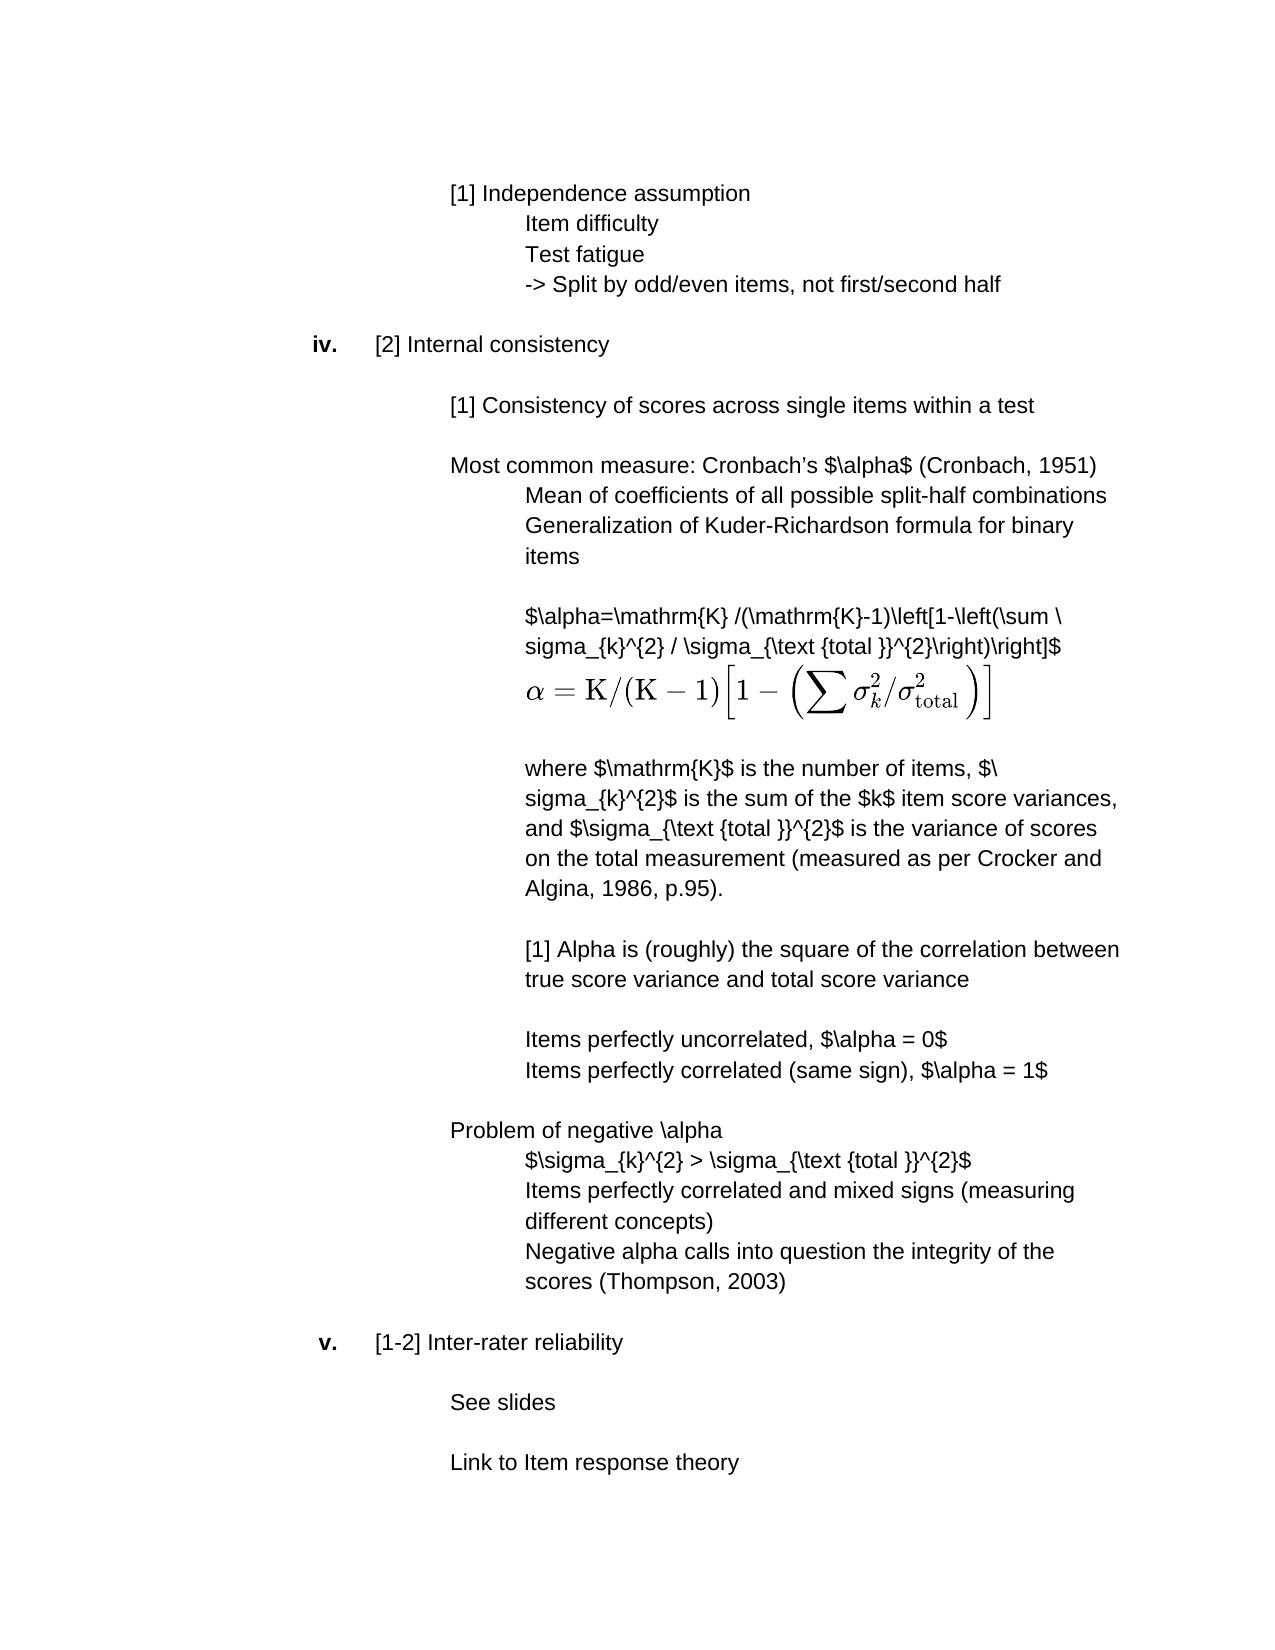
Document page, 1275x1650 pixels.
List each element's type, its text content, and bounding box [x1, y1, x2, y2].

text Items perfectly uncorrelated, $\alpha = 0$ [525, 1026, 1125, 1053]
list [2] Internal consistency [337, 331, 1125, 358]
text Item difficulty [450, 210, 1125, 237]
text $\alpha=\mathrm{K} /(\mathrm{K}-1)\left[1-\left(\sum \sigma_{k}^{2} / \sigma_{\text {total }}^{2}\right)\right]$ [525, 603, 1125, 660]
text [1] Independence assumption [150, 180, 1125, 207]
list [1-2] Inter-rater reliability [337, 1328, 1125, 1355]
text [1] Consistency of scores across single items within a test [150, 392, 1125, 418]
text Most common measure: Cronbach’s $\alpha$ (Cronbach, 1951) [150, 452, 1125, 478]
text Items perfectly correlated and mixed signs (measuring different concepts) [525, 1177, 1125, 1234]
text Mean of coefficients of all possible split-half combinations [150, 482, 1125, 509]
text Link to Item response theory [450, 1449, 1125, 1476]
text Generalization of Kuder-Richardson formula for binary items [525, 512, 1125, 569]
text [1] Alpha is (roughly) the square of the correlation between true score variance and total score variance [525, 936, 1125, 992]
picture [525, 663, 992, 721]
text $\sigma_{k}^{2} > \sigma_{\text {total }}^{2}$ [375, 1147, 1125, 1174]
text Negative alpha calls into question the integrity of the scores (Thompson, 2003) [525, 1238, 1125, 1294]
text See slides [450, 1389, 1125, 1415]
text Items perfectly correlated (same sign), $\alpha = 1$ [525, 1057, 1125, 1083]
text Problem of negative \alpha [375, 1117, 1125, 1143]
text where $\mathrm{K}$ is the number of items, $\sigma_{k}^{2}$ is the sum of the $k$ item score variances, and $\sigma_{\text {total }}^{2}$ is the variance of scores on the total measurement (measured as per Crocker and Algina, 1986, p.95). [525, 754, 1125, 902]
text Test fatigue [450, 241, 1125, 267]
text -> Split by odd/even items, not first/second half [450, 271, 1125, 297]
